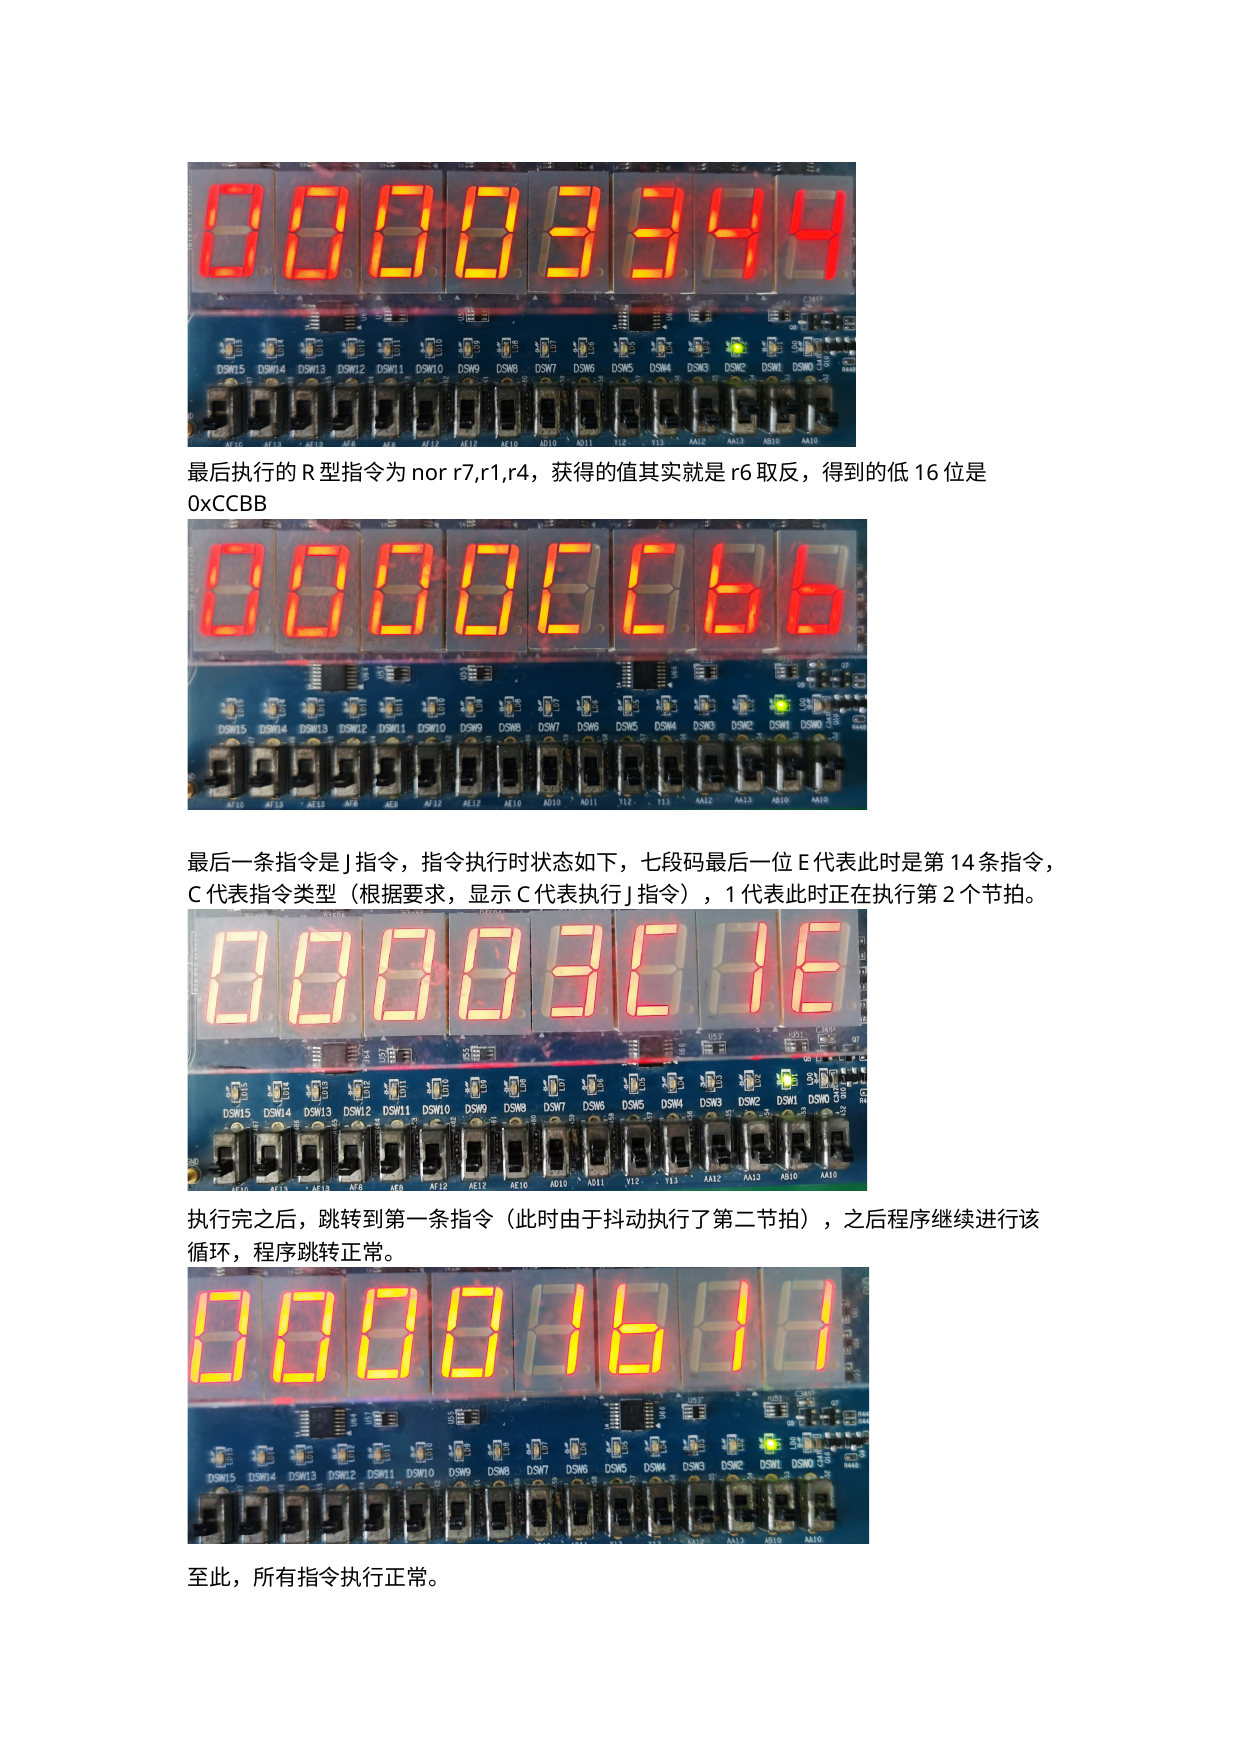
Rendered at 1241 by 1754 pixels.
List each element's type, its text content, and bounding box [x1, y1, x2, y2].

text 最后执行的R型指令为nor r7,r1,r4，获得的值其实就是r6取反，得到的低16位是0xCCBB [187, 454, 1053, 519]
text 执行完之后，跳转到第一条指令（此时由于抖动执行了第二节拍），之后程序继续进行该循环，程序跳转正常。 [187, 1202, 1053, 1267]
picture [187, 1267, 870, 1544]
text 最后一条指令是J指令，指令执行时状态如下，七段码最后一位E代表此时是第14条指令，C代表指令类型（根据要求，显示C代表执行J指令），1代表此时正在执行第2个节拍。 [187, 844, 1053, 909]
text 至此，所有指令执行正常。 [187, 1559, 1053, 1592]
picture [859, 1475, 870, 1485]
picture [187, 519, 868, 810]
picture [187, 162, 856, 447]
picture [187, 909, 868, 1191]
